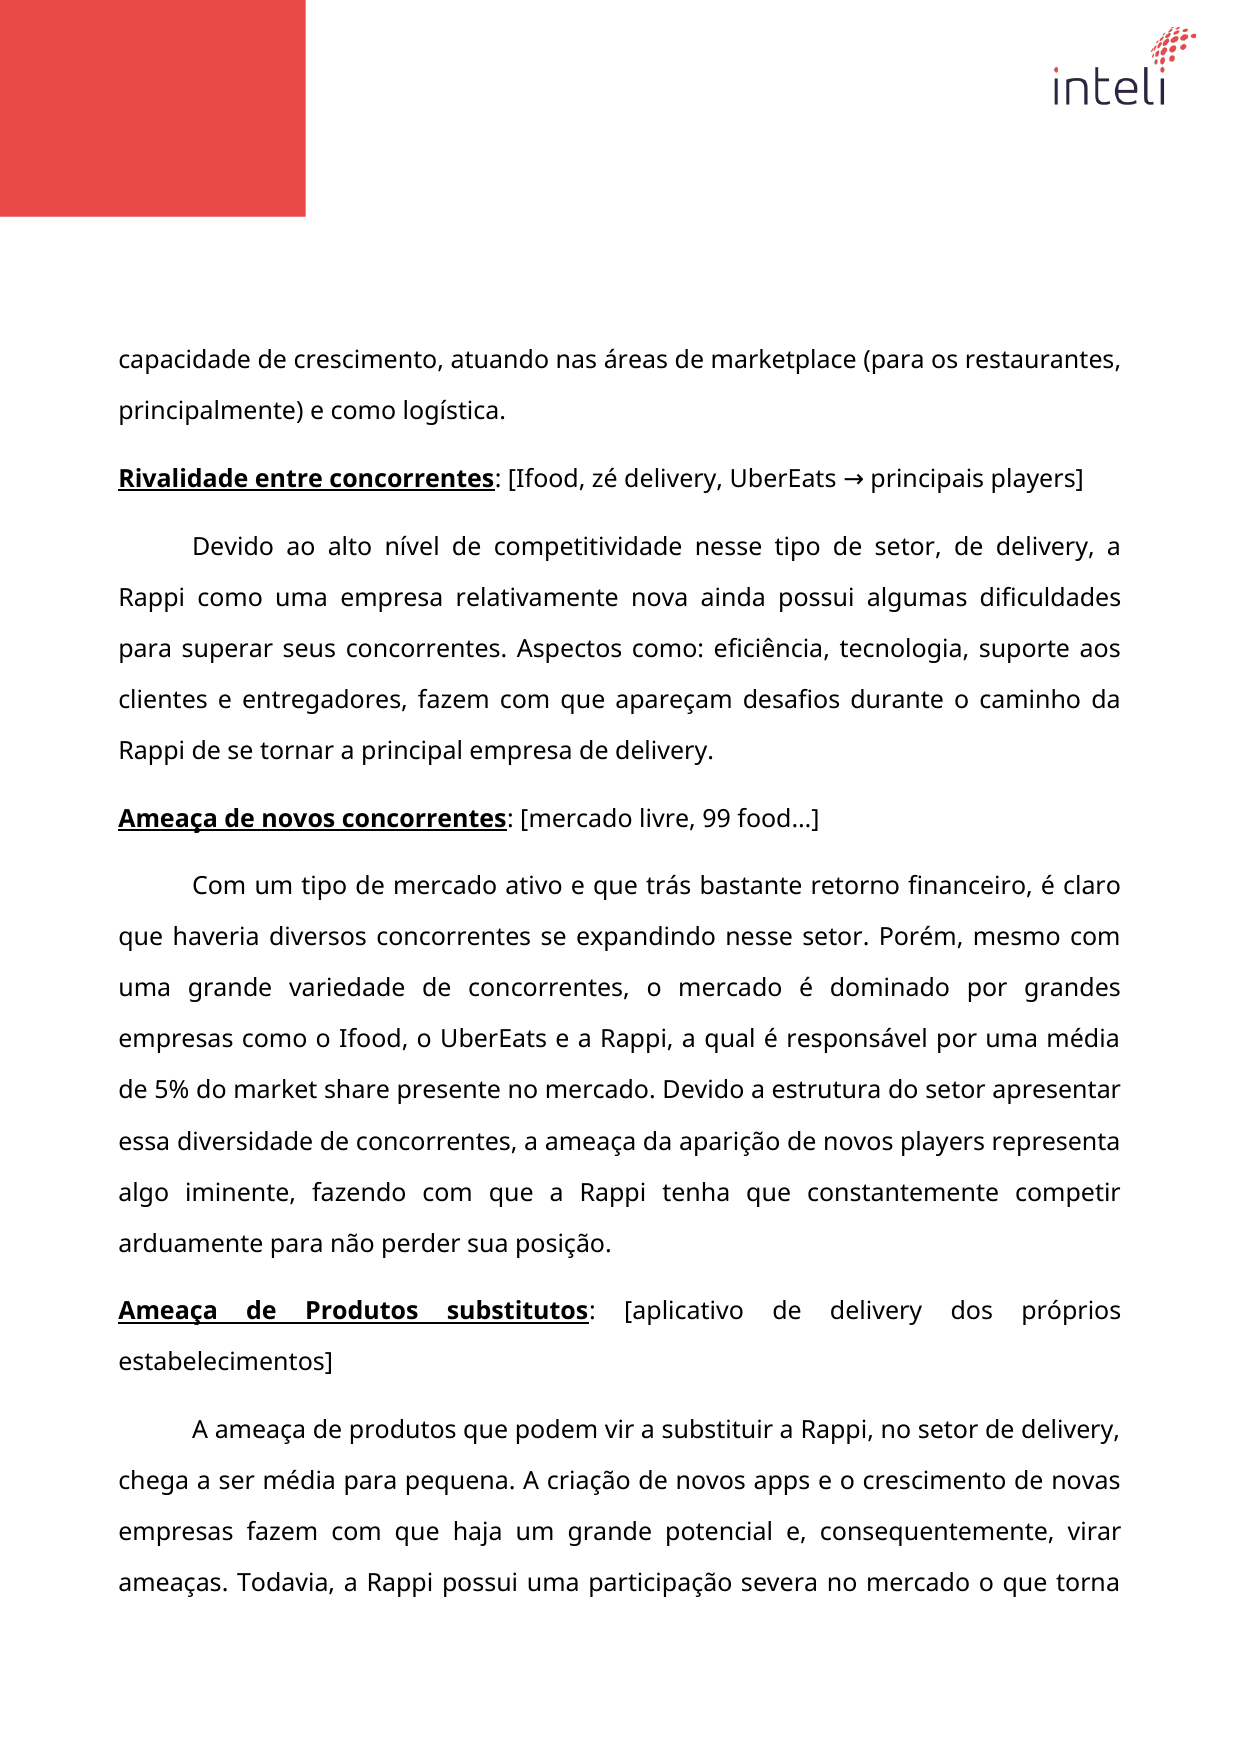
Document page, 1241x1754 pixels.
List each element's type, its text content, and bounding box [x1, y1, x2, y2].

text Rivalidade entre concorrentes: [Ifood, zé delivery, UberEats → principais players] [118, 461, 1122, 495]
text Com um tipo de mercado ativo e que trás bastante retorno financeiro, é claro que haveria diversos concorrentes se expandindo nesse setor. Porém, mesmo com uma grande variedade de concorrentes, o mercado é dominado por grandes empresas como o Ifood, o UberEats e a Rappi, a qual é responsável por uma média de 5% do market share presente no mercado. Devido a estrutura do setor apresentar essa diversidade de concorrentes, a ameaça da aparição de novos players representa algo iminente, fazendo com que a Rappi tenha que constantemente competir arduamente para não perder sua posição. [118, 868, 1122, 1259]
picture [0, 0, 306, 217]
text Ameaça de novos concorrentes: [mercado livre, 99 food…] [118, 800, 1122, 834]
text Devido ao alto nível de competitividade nesse tipo de setor, de delivery, a Rappi como uma empresa relativamente nova ainda possui algumas dificuldades para superar seus concorrentes. Aspectos como: eficiência, tecnologia, suporte aos clientes e entregadores, fazem com que apareçam desafios durante o caminho da Rappi de se tornar a principal empresa de delivery. [118, 528, 1122, 767]
picture [1054, 27, 1197, 105]
text Ameaça de Produtos substitutos: [aplicativo de delivery dos próprios estabelecimentos] [118, 1293, 1122, 1378]
